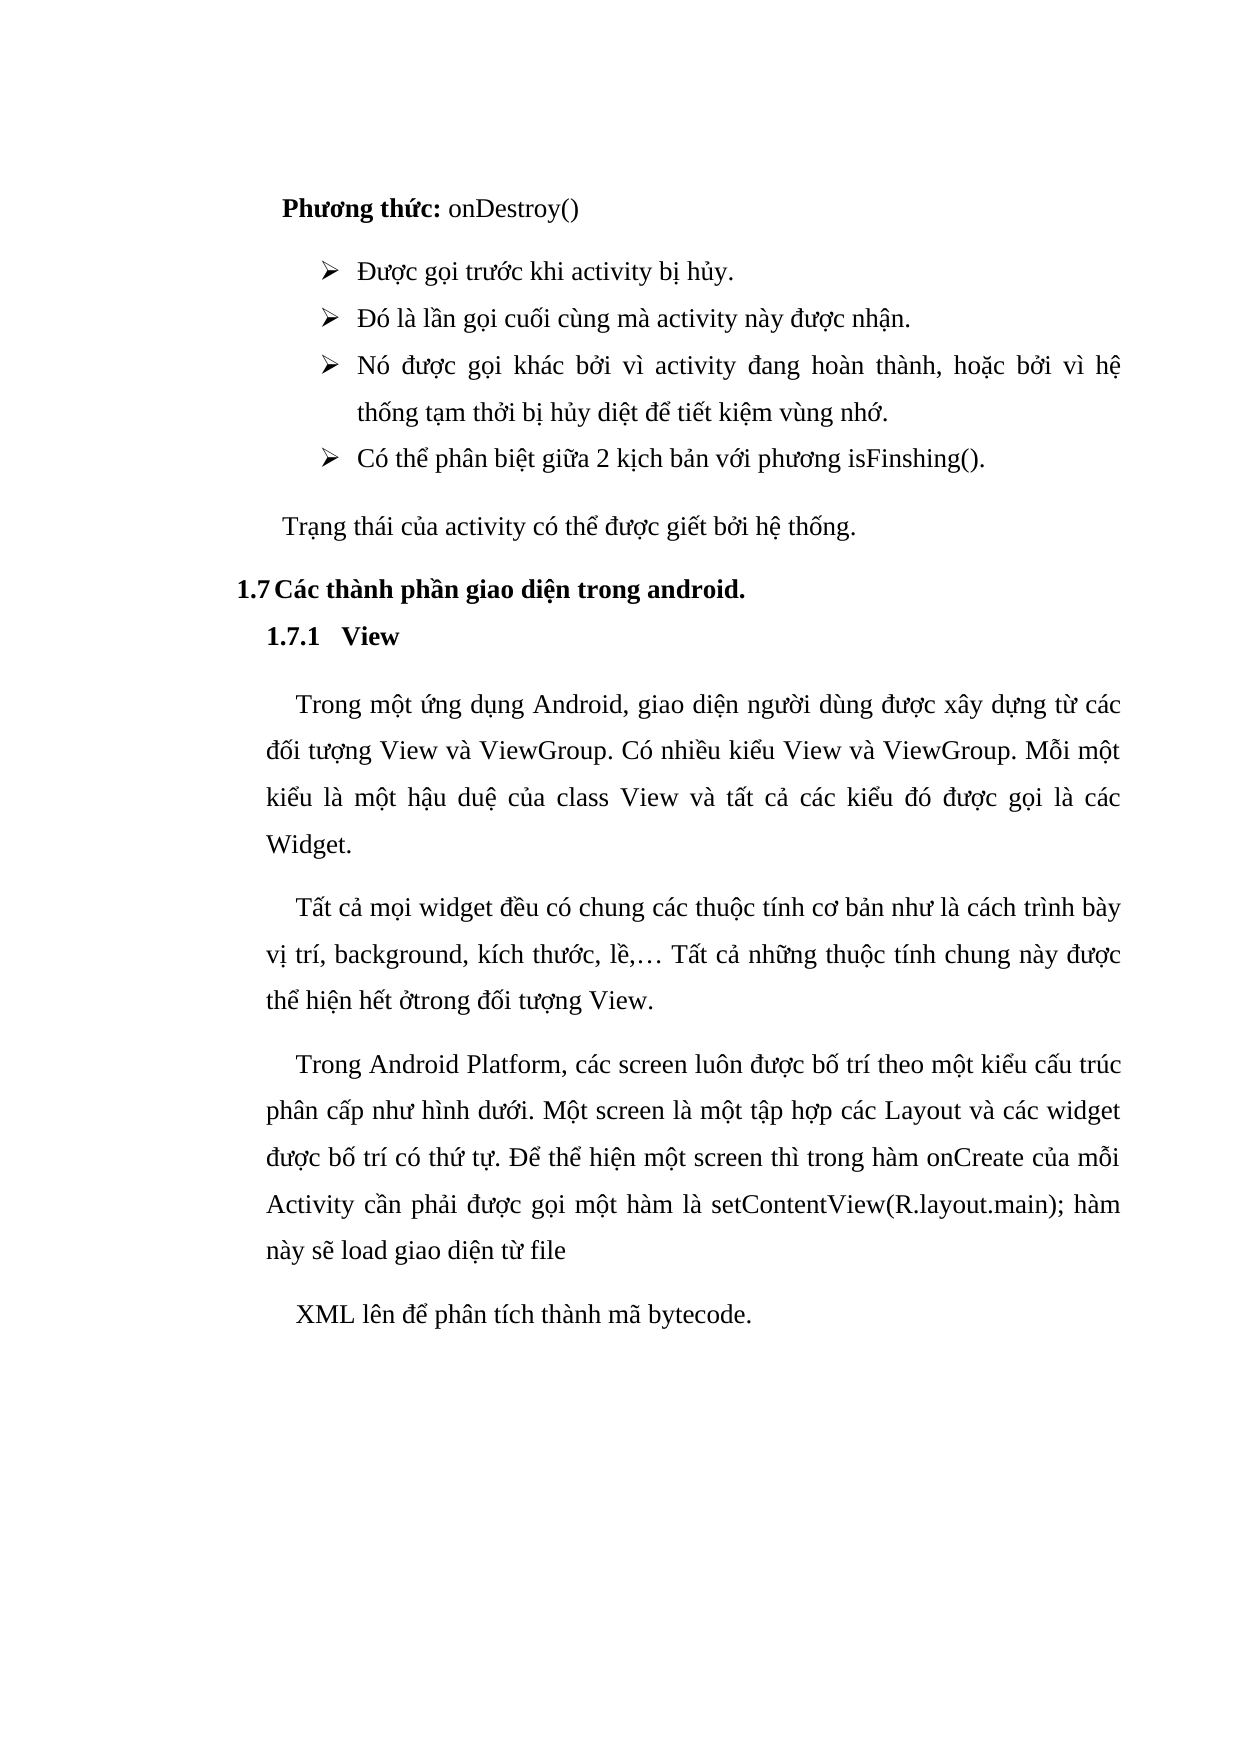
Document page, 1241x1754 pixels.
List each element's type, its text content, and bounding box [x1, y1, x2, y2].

list View [266, 620, 1122, 651]
list Các thành phần giao diện trong android. [236, 573, 1122, 605]
text Trong một ứng dụng Android, giao diện người dùng được xây dựng từ các đối tượng View và ViewGroup. Có nhiều kiểu View và ViewGroup. Mỗi một kiểu là một hậu duệ của class View và tất cả các kiểu đó được gọi là các Widget. [266, 688, 1122, 859]
list Đó là lần gọi cuối cùng mà activity này được nhận. [319, 302, 1122, 333]
text Trạng thái của activity có thể được giết bởi hệ thống. [207, 510, 1122, 541]
list Nó được gọi khác bởi vì activity đang hoàn thành, hoặc bởi vì hệ thống tạm thởi bị hủy diệt để tiết kiệm vùng nhớ. [319, 349, 1122, 427]
text Trong Android Platform, các screen luôn được bố trí theo một kiểu cấu trúc phân cấp như hình dưới. Một screen là một tập hợp các Layout và các widget được bố trí có thứ tự. Để thể hiện một screen thì trong hàm onCreate của mỗi Activity cần phải được gọi một hàm là setContentView(R.layout.main); hàm này sẽ load giao diện từ file [266, 1048, 1122, 1266]
text XML lên để phân tích thành mã bytecode. [266, 1298, 1122, 1329]
text Phương thức: onDestroy() [207, 192, 1122, 223]
text Tất cả mọi widget đều có chung các thuộc tính cơ bản như là cách trình bày vị trí, background, kích thước, lề,… Tất cả những thuộc tính chung này được thể hiện hết ởtrong đối tượng View. [266, 891, 1122, 1016]
list Có thể phân biệt giữa 2 kịch bản với phương isFinshing(). [319, 442, 1122, 474]
list Được gọi trước khi activity bị hủy. [319, 255, 1122, 287]
